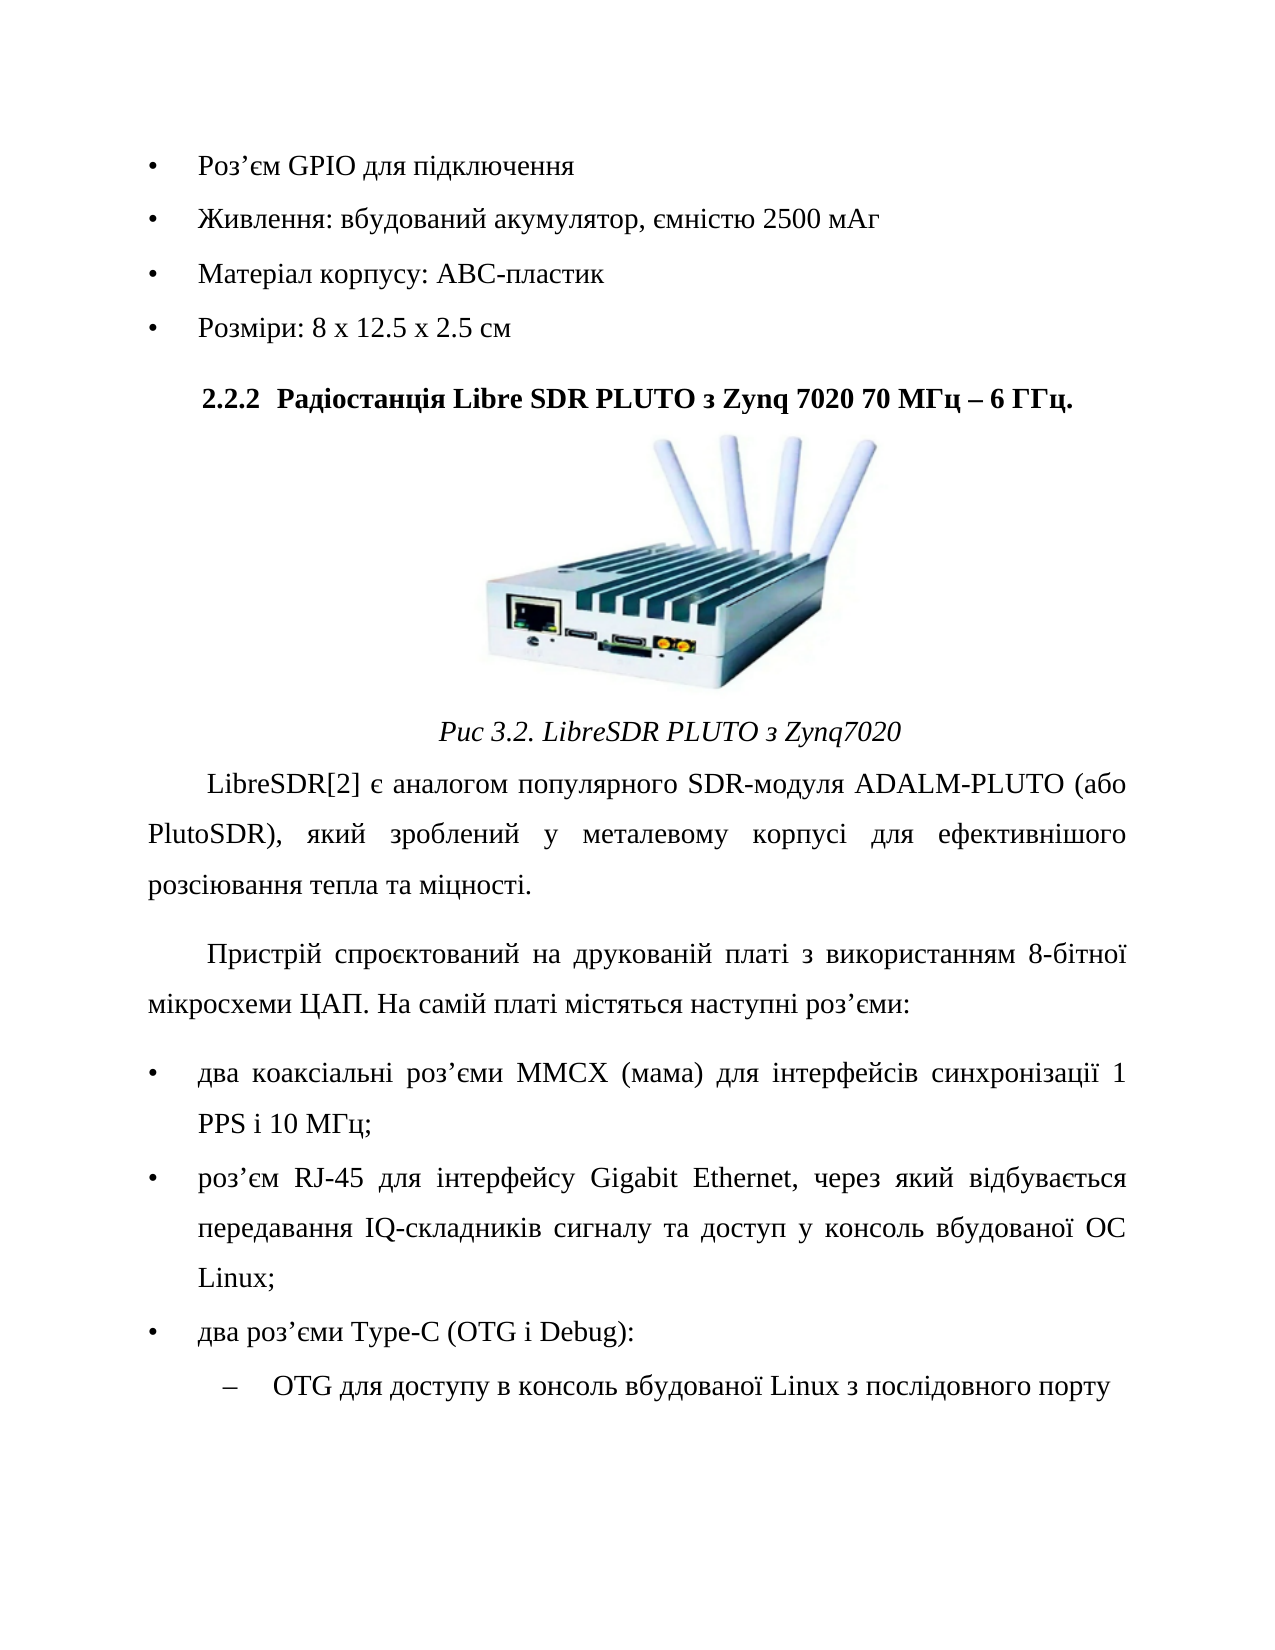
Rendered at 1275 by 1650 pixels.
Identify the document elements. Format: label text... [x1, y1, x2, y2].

list OTG для доступу в консоль вбудованої Linux з послідовного порту [223, 1368, 1127, 1402]
list роз’єм RJ-45 для інтерфейсу Gigabit Ethernet, через який відбувається передавання IQ-складників сигналу та доступ у консоль вбудованої ОС Linux; [148, 1160, 1127, 1294]
text LibreSDR[2] є аналогом популярного SDR-модуля ADALM-PLUTO (або PlutoSDR), який зроблений у металевому корпусі для ефективнішого розсіювання тепла та міцності. [148, 766, 1127, 901]
text Пристрій спроєктований на друкованій платі з використанням 8-бітної мікросхеми ЦАП. На самій платі містяться наступні роз’єми: [148, 936, 1127, 1020]
text Рис 3.2. LibreSDR PLUTO з Zynq7020 [148, 714, 1127, 748]
list два роз’єми Type-C (OTG і Debug): [148, 1314, 1127, 1348]
list Матеріал корпусу: АВС-пластик [148, 256, 1127, 289]
picture [433, 414, 907, 702]
list Роз’єм GPIO для підключення [148, 148, 1127, 181]
list Розміри: 8 x 12.5 x 2.5 см [148, 310, 1127, 343]
list два коаксіальні роз’єми MMCX (мама) для інтерфейсів синхронізації 1 PPS і 10 МГц; [148, 1055, 1127, 1139]
subtitle Радіостанція Libre SDR PLUTO з Zynq 7020 70 МГц – 6 ГГц. [148, 381, 1127, 414]
list Живлення: вбудований акумулятор, ємністю 2500 мАг [148, 202, 1127, 235]
